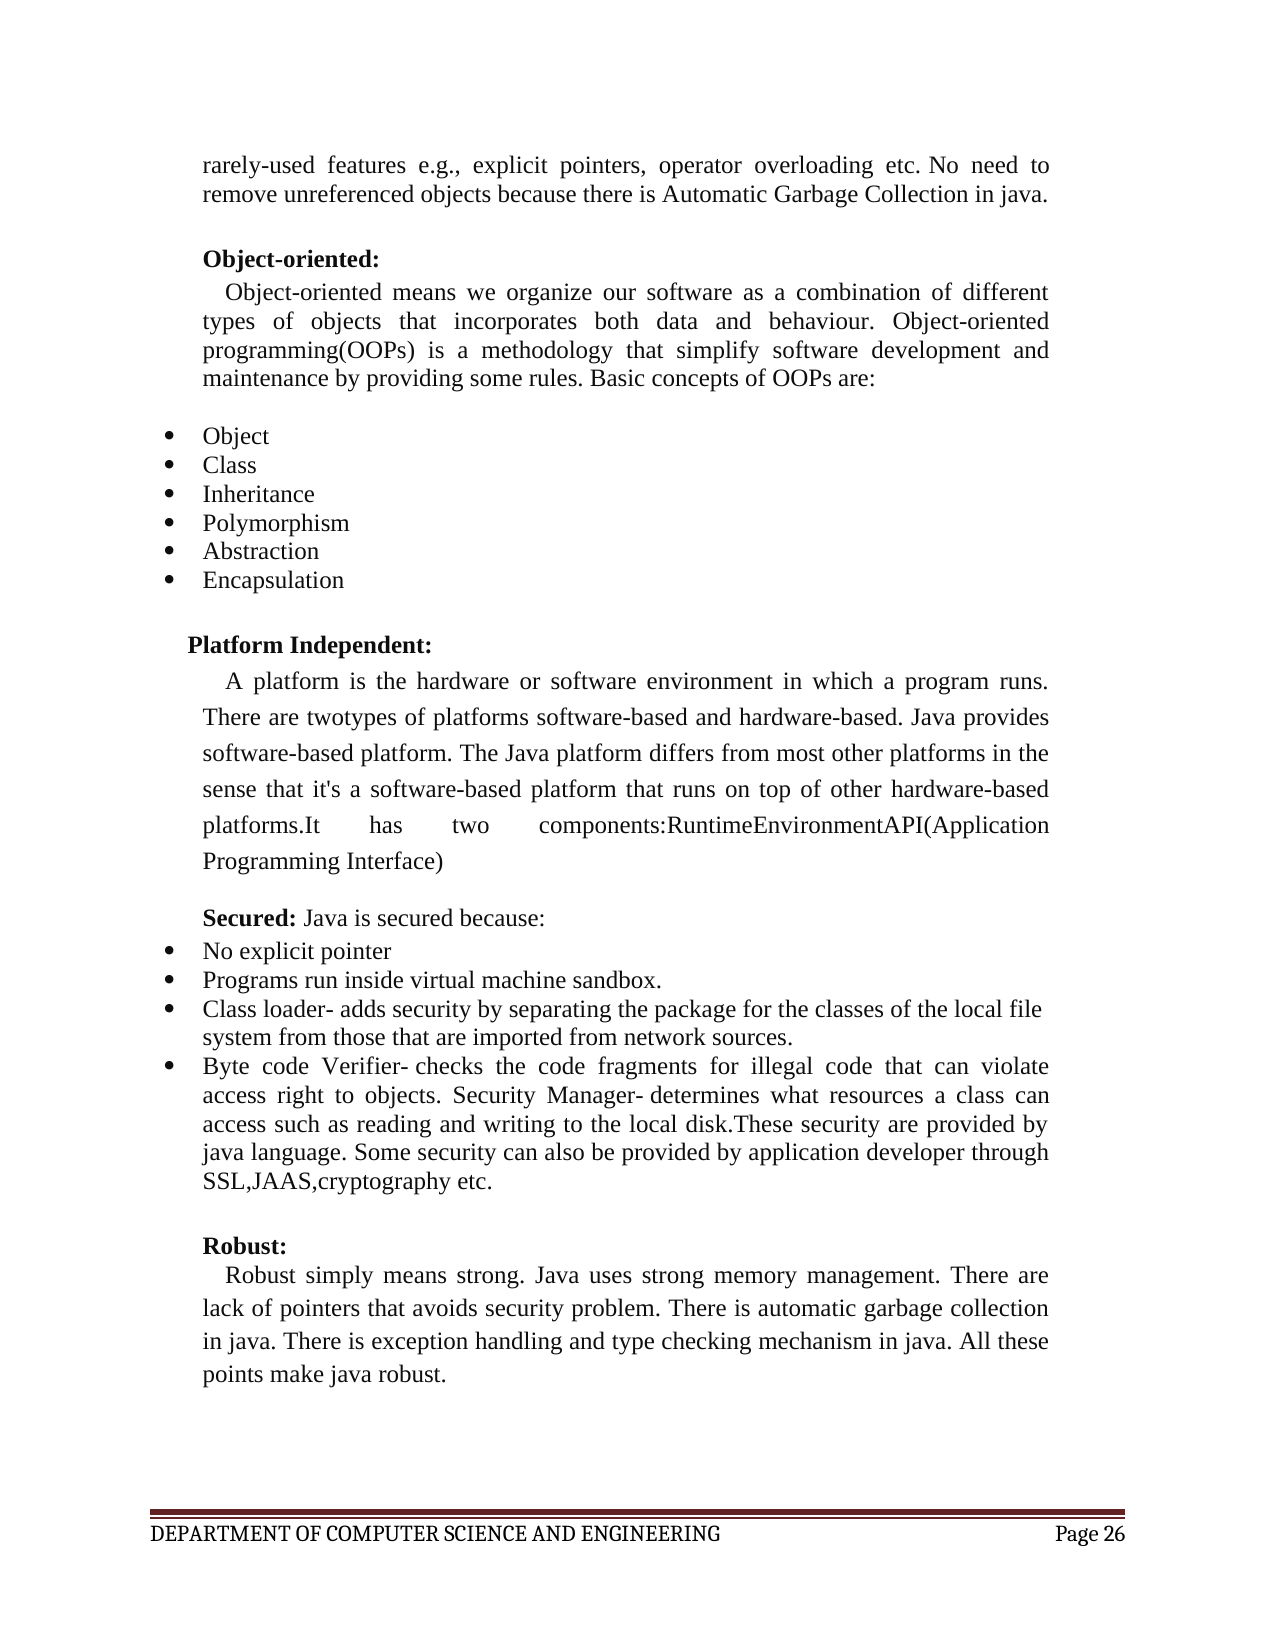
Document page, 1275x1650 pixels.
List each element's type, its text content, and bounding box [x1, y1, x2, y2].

list Polymorphism [165, 508, 1050, 536]
list No explicit pointer [165, 936, 1050, 965]
text Object-oriented means we organize our software as a combination of different types of objects that incorporates both data and behaviour. Object-oriented programming(OOPs) is a methodology that simplify software development and maintenance by providing some rules. Basic concepts of OOPs are: [202, 277, 1050, 392]
list Encapsulation [165, 565, 1050, 594]
text Robust simply means strong. Java uses strong memory management. There are lack of pointers that avoids security problem. There is automatic garbage collection in java. There is exception handling and type checking mechanism in java. All these points make java robust. [202, 1260, 1050, 1388]
subtitle Platform Independent: [150, 623, 1050, 659]
list Class [165, 450, 1050, 479]
list Abstraction [165, 536, 1050, 565]
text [202, 150, 1050, 207]
list Byte code Verifier- checks the code fragments for illegal code that can violate access right to objects. Security Manager- determines what resources a class can access such as reading and writing to the local disk.These security are provided by java language. Some security can also be provided by application developer through SSL,JAAS,cryptography etc. [165, 1051, 1050, 1195]
subtitle Secured: Java is secured because: [202, 896, 1050, 931]
list Object [165, 421, 1050, 450]
subtitle Robust: [202, 1224, 1050, 1260]
list Inheritance [165, 479, 1050, 508]
subtitle Object-oriented: [202, 237, 1050, 273]
list Class loader- adds security by separating the package for the classes of the local file system from those that are imported from network sources. [165, 994, 1050, 1051]
list Programs run inside virtual machine sandbox. [165, 965, 1050, 994]
text A platform is the hardware or software environment in which a program runs. There are twotypes of platforms software-based and hardware-based. Java provides software-based platform. The Java platform differs from most other platforms in the sense that it's a software-based platform that runs on top of other hardware-based platforms.It has two components:RuntimeEnvironmentAPI(Application Programming Interface) [202, 659, 1050, 875]
